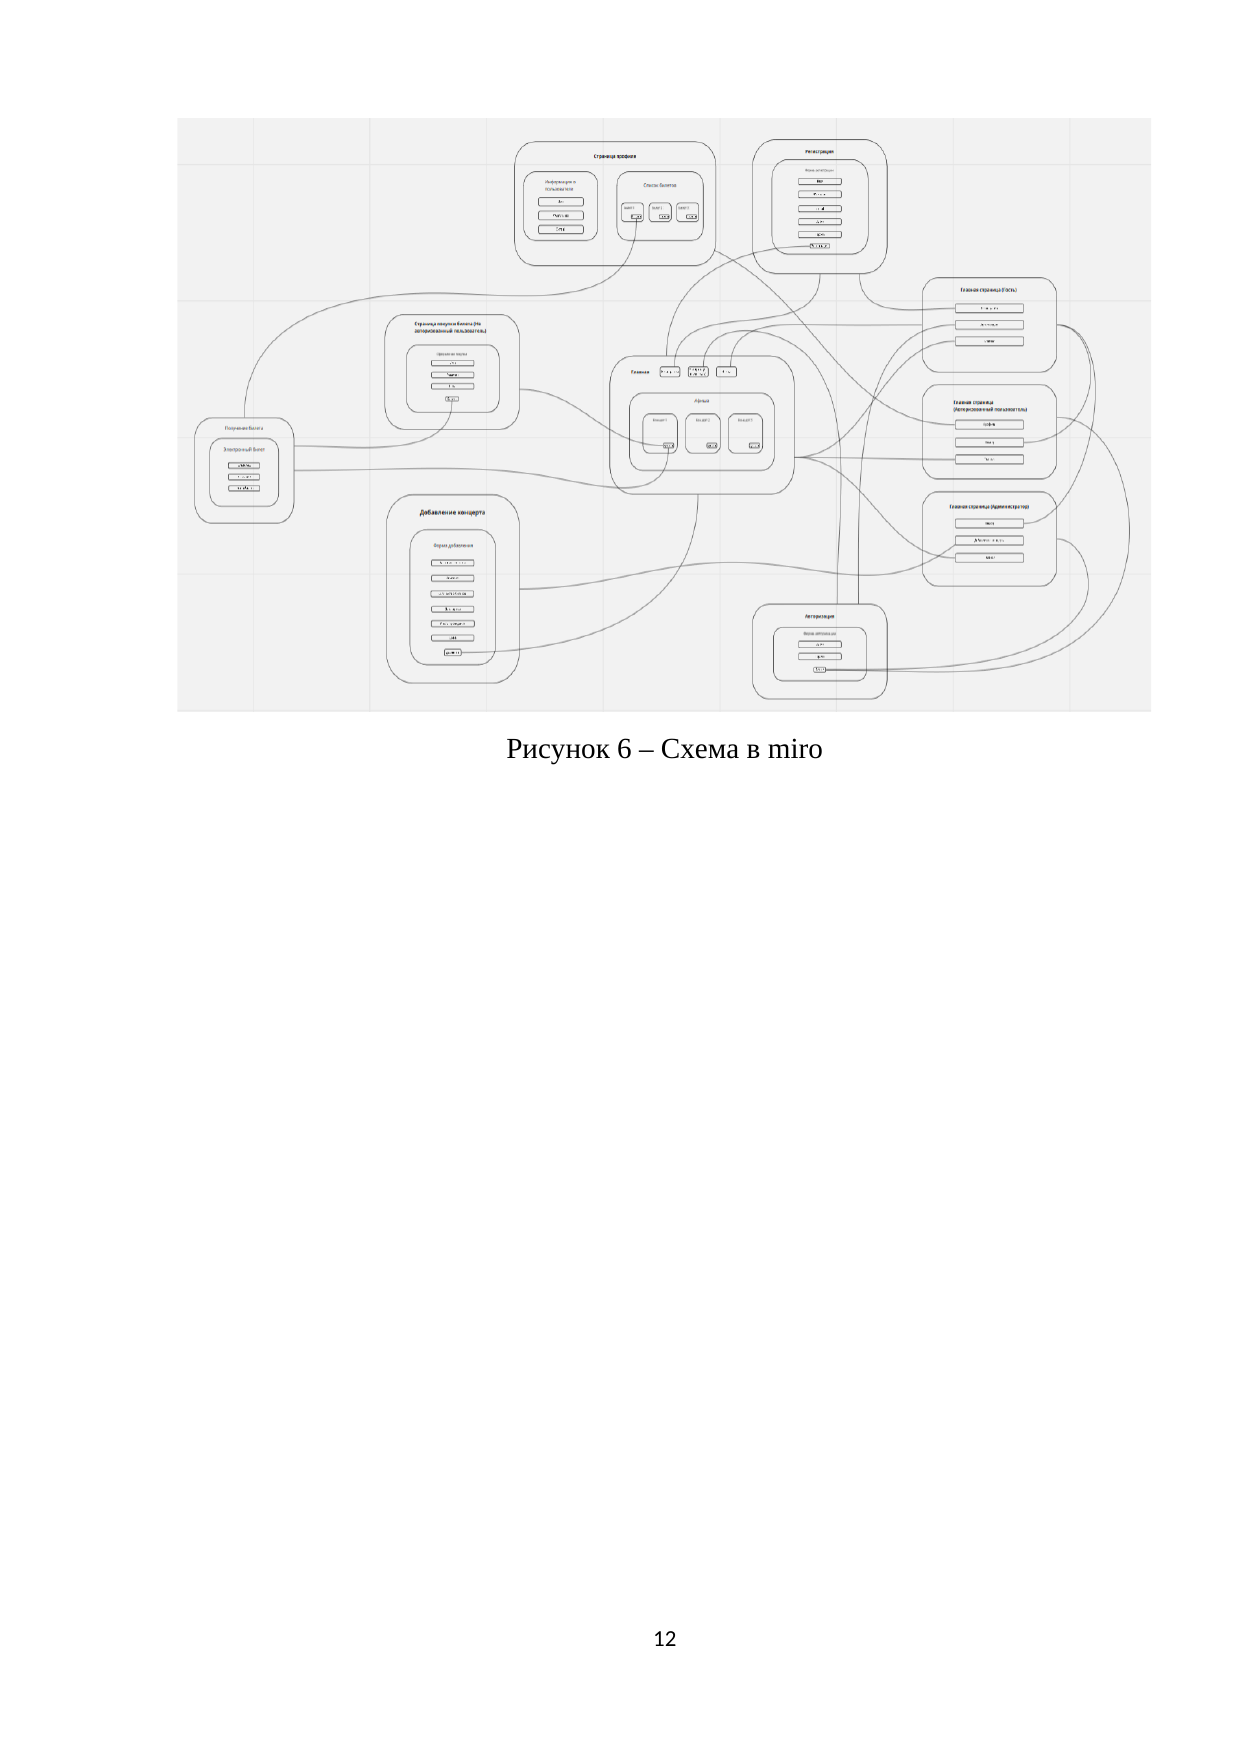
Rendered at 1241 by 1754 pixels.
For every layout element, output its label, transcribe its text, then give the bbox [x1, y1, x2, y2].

text Рисунок 6 – Схема в miro [177, 731, 1152, 764]
picture [177, 118, 1152, 712]
